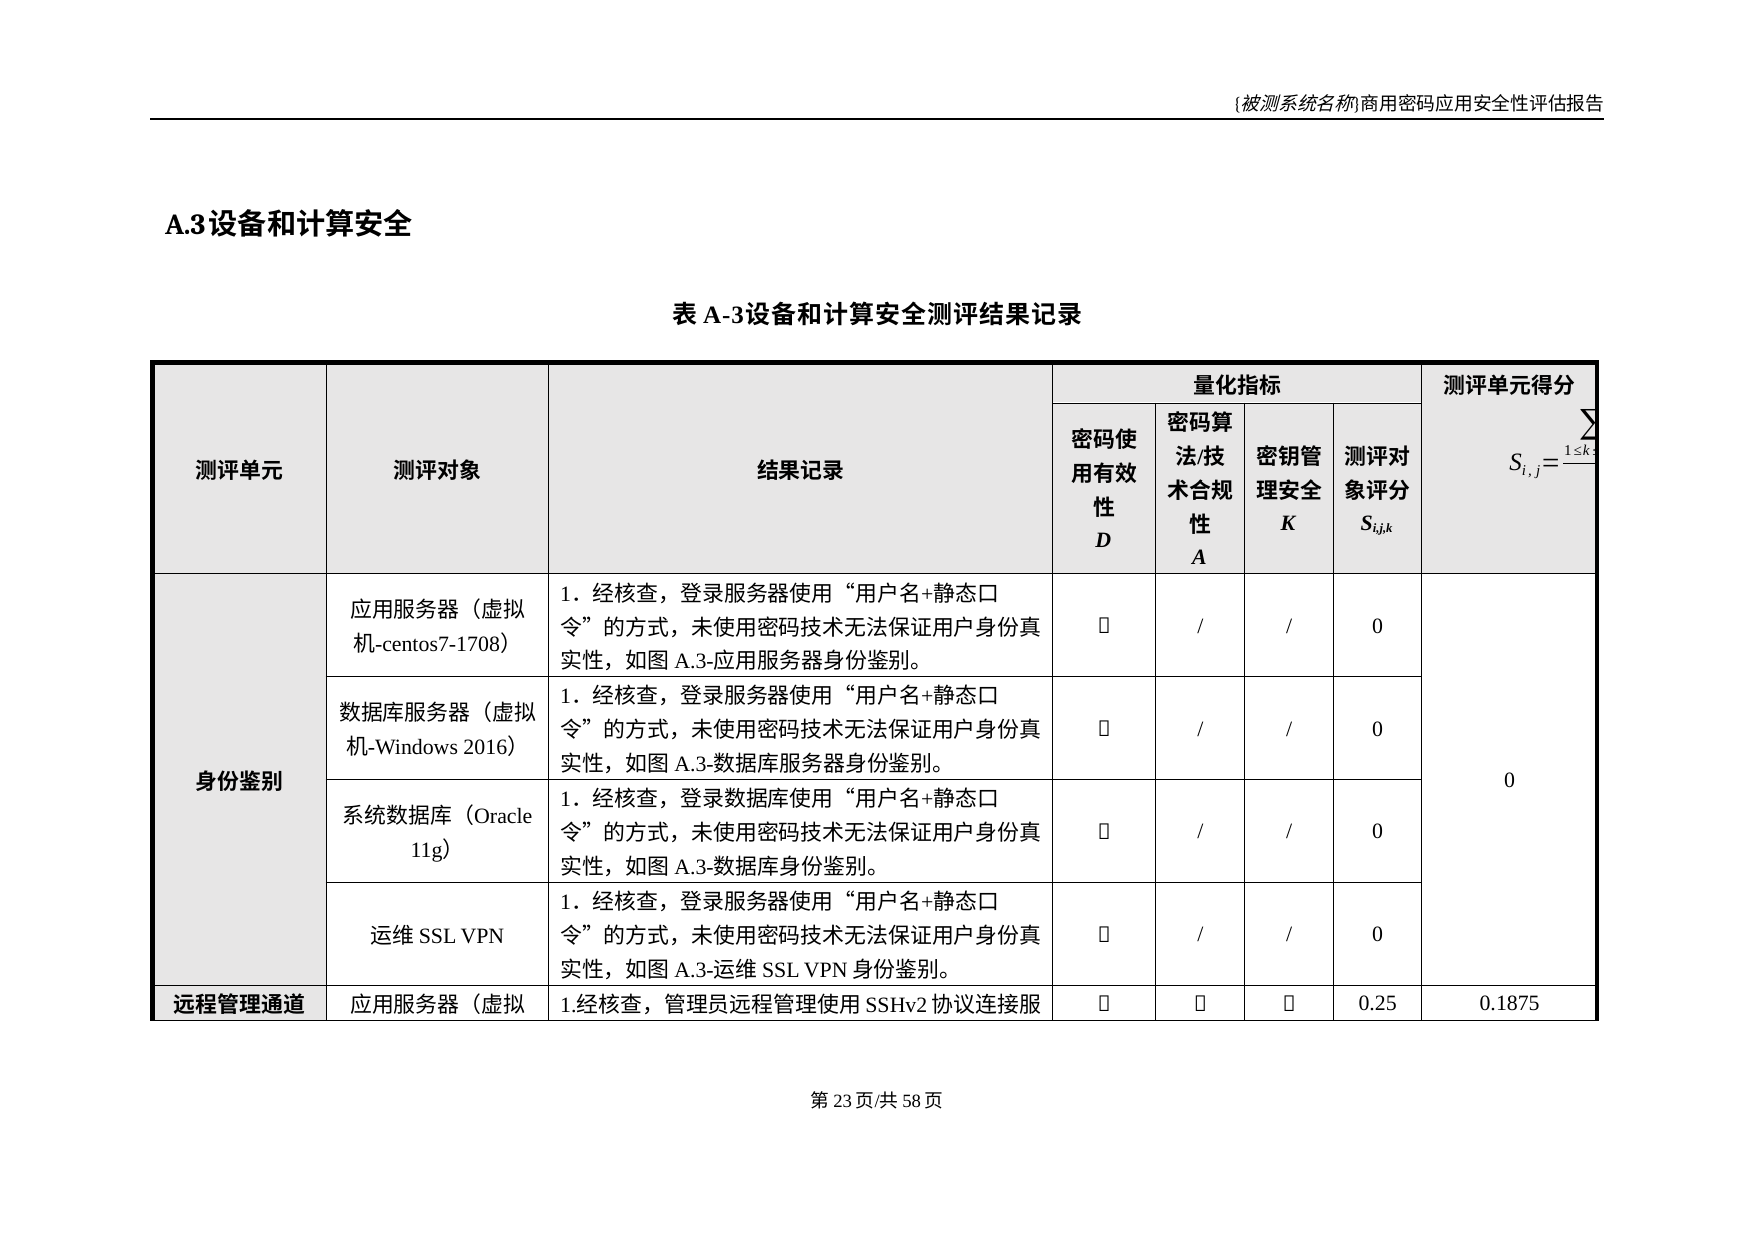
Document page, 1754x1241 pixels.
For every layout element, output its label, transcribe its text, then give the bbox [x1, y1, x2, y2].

table_cell  [1053, 574, 1155, 676]
table_header 测评对象 [327, 365, 548, 573]
table_cell 1．经核查，登录服务器使用“用户名+静态口令”的方式，未使用密码技术无法保证用户身份真实性，如图 A.3-数据库服务器身份鉴别。 [549, 677, 1052, 779]
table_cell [327, 986, 548, 1020]
table_cell 1．经核查，登录服务器使用“用户名+静态口令”的方式，未使用密码技术无法保证用户身份真实性，如图 A.3-应用服务器身份鉴别。 [549, 574, 1052, 676]
table_header 测评单元 [155, 365, 326, 573]
table_header 测评单元得分 [1422, 365, 1595, 573]
table_cell  [1053, 780, 1155, 882]
table_cell / [1156, 883, 1244, 985]
table_cell 远程管理通道安全 [155, 986, 326, 1020]
table_cell  [1053, 677, 1155, 779]
table_cell 0 [1334, 677, 1421, 779]
table_header 量化指标 [1053, 365, 1421, 402]
table_cell / [1245, 574, 1333, 676]
table_cell / [1245, 780, 1333, 882]
table_cell 运维SSL VPN [327, 883, 548, 985]
table_cell / [1156, 574, 1244, 676]
table_cell 0.1875 [1422, 986, 1595, 1020]
table_cell 密码算法/技术合规性 A [1156, 404, 1244, 573]
table_cell 身份鉴别 [155, 574, 326, 985]
table_cell 测评对象评分 Si,j,k [1334, 404, 1421, 573]
table_cell  [1053, 986, 1155, 1020]
table_cell 密钥管理安全 K [1245, 404, 1333, 573]
table_cell 数据库服务器（虚拟机-Windows 2016） [327, 677, 548, 779]
table_cell 0 [1422, 574, 1595, 985]
table_cell  [1053, 883, 1155, 985]
subtitle 设备和计算安全 [165, 187, 1604, 255]
table_cell / [1156, 677, 1244, 779]
table_cell 1．经核查，登录数据库使用“用户名+静态口令”的方式，未使用密码技术无法保证用户身份真实性，如图 A.3-数据库身份鉴别。 [549, 780, 1052, 882]
table_cell / [1156, 780, 1244, 882]
table_cell  [1245, 986, 1333, 1020]
table_cell 应用服务器（虚拟机-centos7-1708） [327, 574, 548, 676]
table_cell 0 [1334, 780, 1421, 882]
table_cell 0 [1334, 883, 1421, 985]
table_cell 1．经核查，登录服务器使用“用户名+静态口令”的方式，未使用密码技术无法保证用户身份真实性，如图 A.3-运维SSL VPN身份鉴别。 [549, 883, 1052, 985]
table_header 结果记录 [549, 365, 1052, 573]
table_cell  [1156, 986, 1244, 1020]
text 表A-3设备和计算安全测评结果记录 [150, 279, 1604, 347]
table_cell / [1245, 677, 1333, 779]
table_cell 密码使用有效性 D [1053, 404, 1155, 573]
table_cell / [1245, 883, 1333, 985]
table_cell 0.25 [1334, 986, 1421, 1020]
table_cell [549, 986, 1052, 1020]
table_cell 系统数据库（Oracle 11g） [327, 780, 548, 882]
table_cell 0 [1334, 574, 1421, 676]
